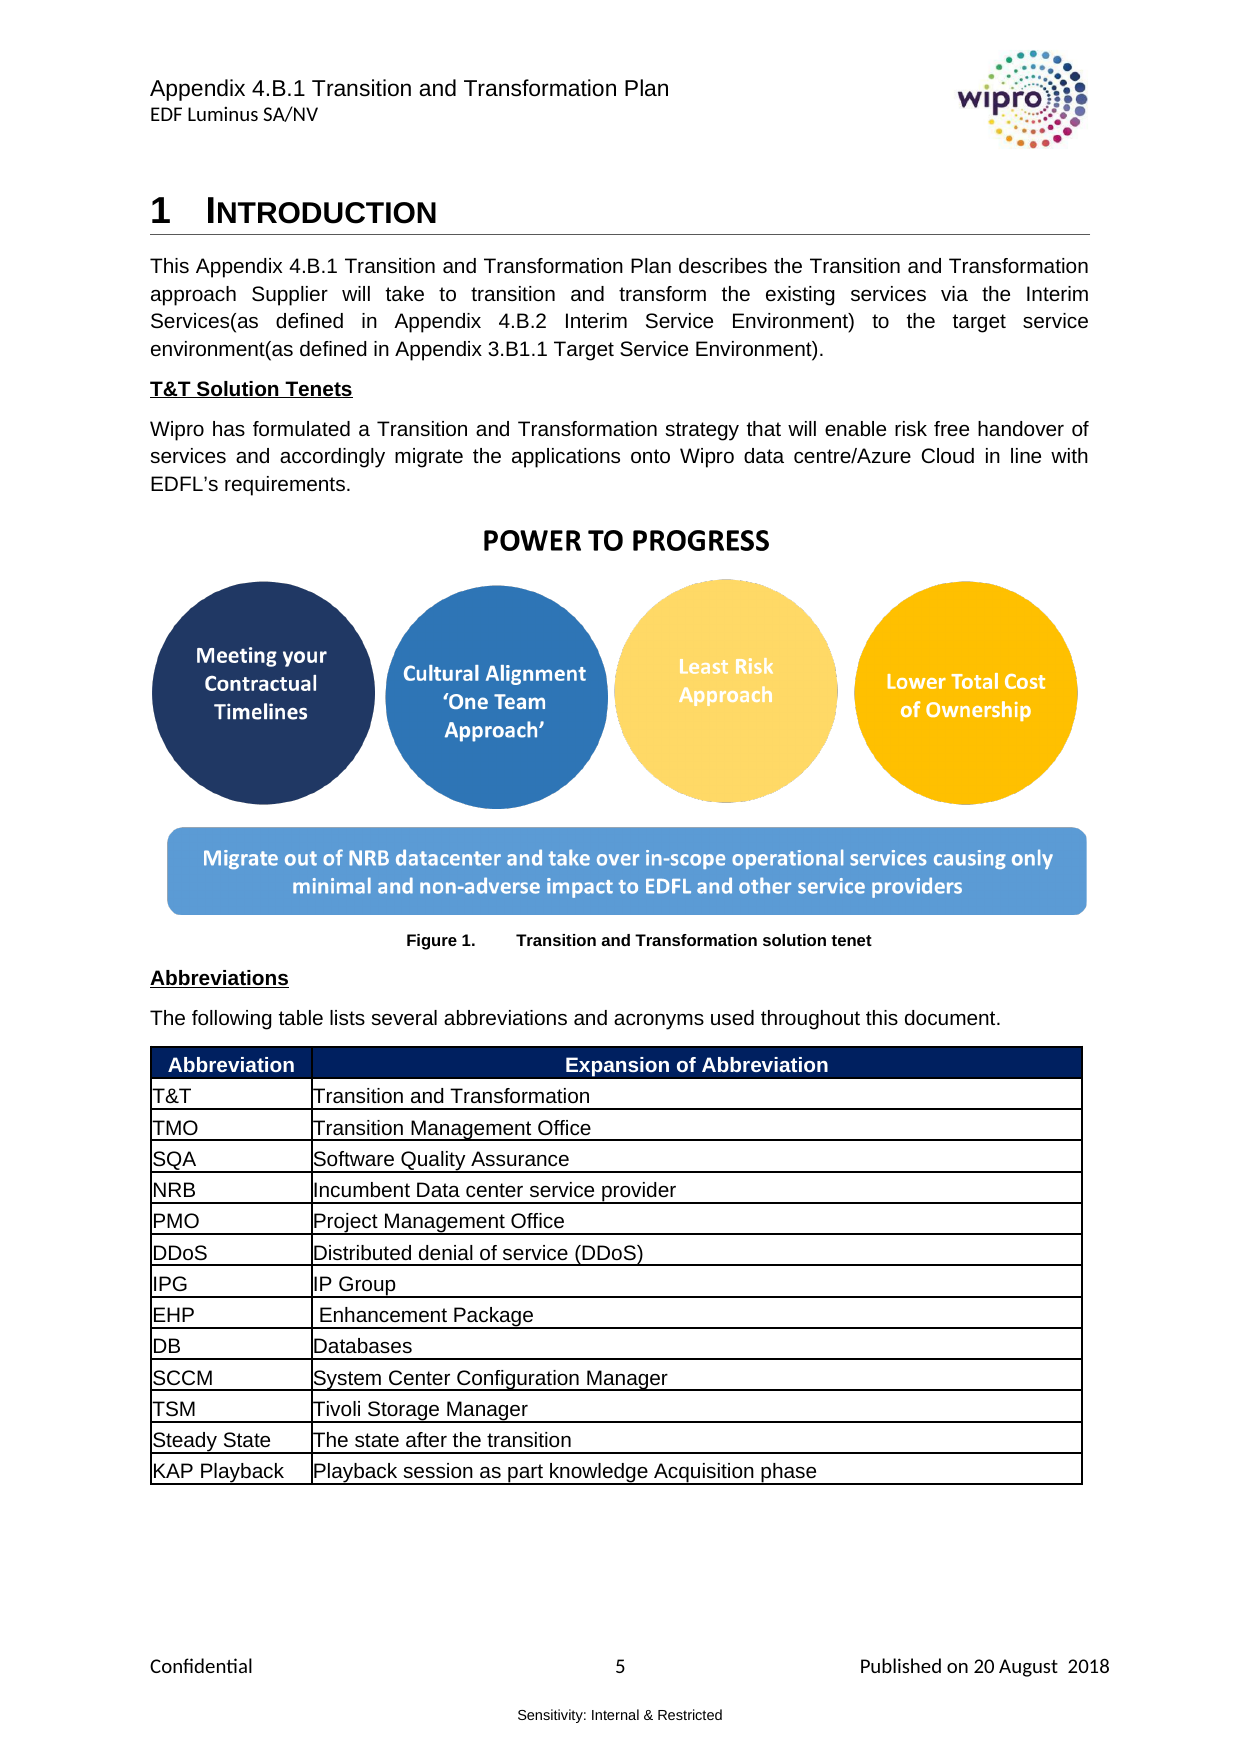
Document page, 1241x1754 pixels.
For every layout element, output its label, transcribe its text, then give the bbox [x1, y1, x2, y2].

table_cell IP Group [313, 1266, 1081, 1296]
table_cell Enhancement Package [313, 1298, 1081, 1327]
table_cell The state after the transition [313, 1423, 1081, 1452]
table_cell DDoS [152, 1235, 311, 1264]
table_cell System Center Configuration Manager [313, 1360, 1081, 1389]
table_cell EHP [152, 1298, 311, 1327]
table_cell DB [152, 1329, 311, 1358]
table_cell Distributed denial of service (DDoS) [313, 1235, 1081, 1264]
text The following table lists several abbreviations and acronyms used throughout this document. [150, 1006, 1090, 1029]
subtitle Wipro has formulated a Transition and Transformation strategy that will enable risk free handover of services and accordingly migrate the applications onto Wipro data centre/Azure Cloud in line with EDFL’s requirements. [150, 416, 1090, 495]
table_cell Transition Management Office [313, 1110, 1081, 1139]
table_cell Tivoli Storage Manager [313, 1391, 1081, 1421]
table_cell Databases [313, 1329, 1081, 1358]
table_cell TMO [152, 1110, 311, 1139]
table_cell Project Management Office [313, 1204, 1081, 1233]
picture [943, 48, 1091, 151]
table_cell TSM [152, 1391, 311, 1421]
table_cell Incumbent Data center service provider [313, 1173, 1081, 1202]
table_header Expansion of Abbreviation [313, 1048, 1081, 1077]
table_cell SCCM [152, 1360, 311, 1389]
text This Appendix 4.B.1 Transition and Transformation Plan describes the Transition and Transformation approach Supplier will take to transition and transform the existing services via the Interim Services(as defined in Appendix 4.B.2 Interim Service Environment) to the target service environment(as defined in Appendix 3.B1.1 Target Service Environment). [150, 254, 1090, 360]
table_cell Transition and Transformation [313, 1079, 1081, 1108]
table_cell Steady State [152, 1423, 311, 1452]
picture [150, 511, 1087, 915]
table_cell IPG [152, 1266, 311, 1296]
table_header Abbreviation [152, 1048, 311, 1077]
list Transition and Transformation solution tenet [187, 931, 1090, 950]
table_cell Playback session as part knowledge Acquisition phase [313, 1454, 1081, 1483]
text T&T Solution Tenets [150, 376, 1090, 400]
table_cell SQA [152, 1141, 311, 1171]
table_cell PMO [152, 1204, 311, 1233]
text Abbreviations [150, 966, 1090, 989]
table_cell Software Quality Assurance [313, 1141, 1081, 1171]
table_cell T&T [152, 1079, 311, 1108]
table_cell KAP Playback [152, 1454, 311, 1483]
table_cell NRB [152, 1173, 311, 1202]
subtitle Introduction [150, 189, 1090, 234]
